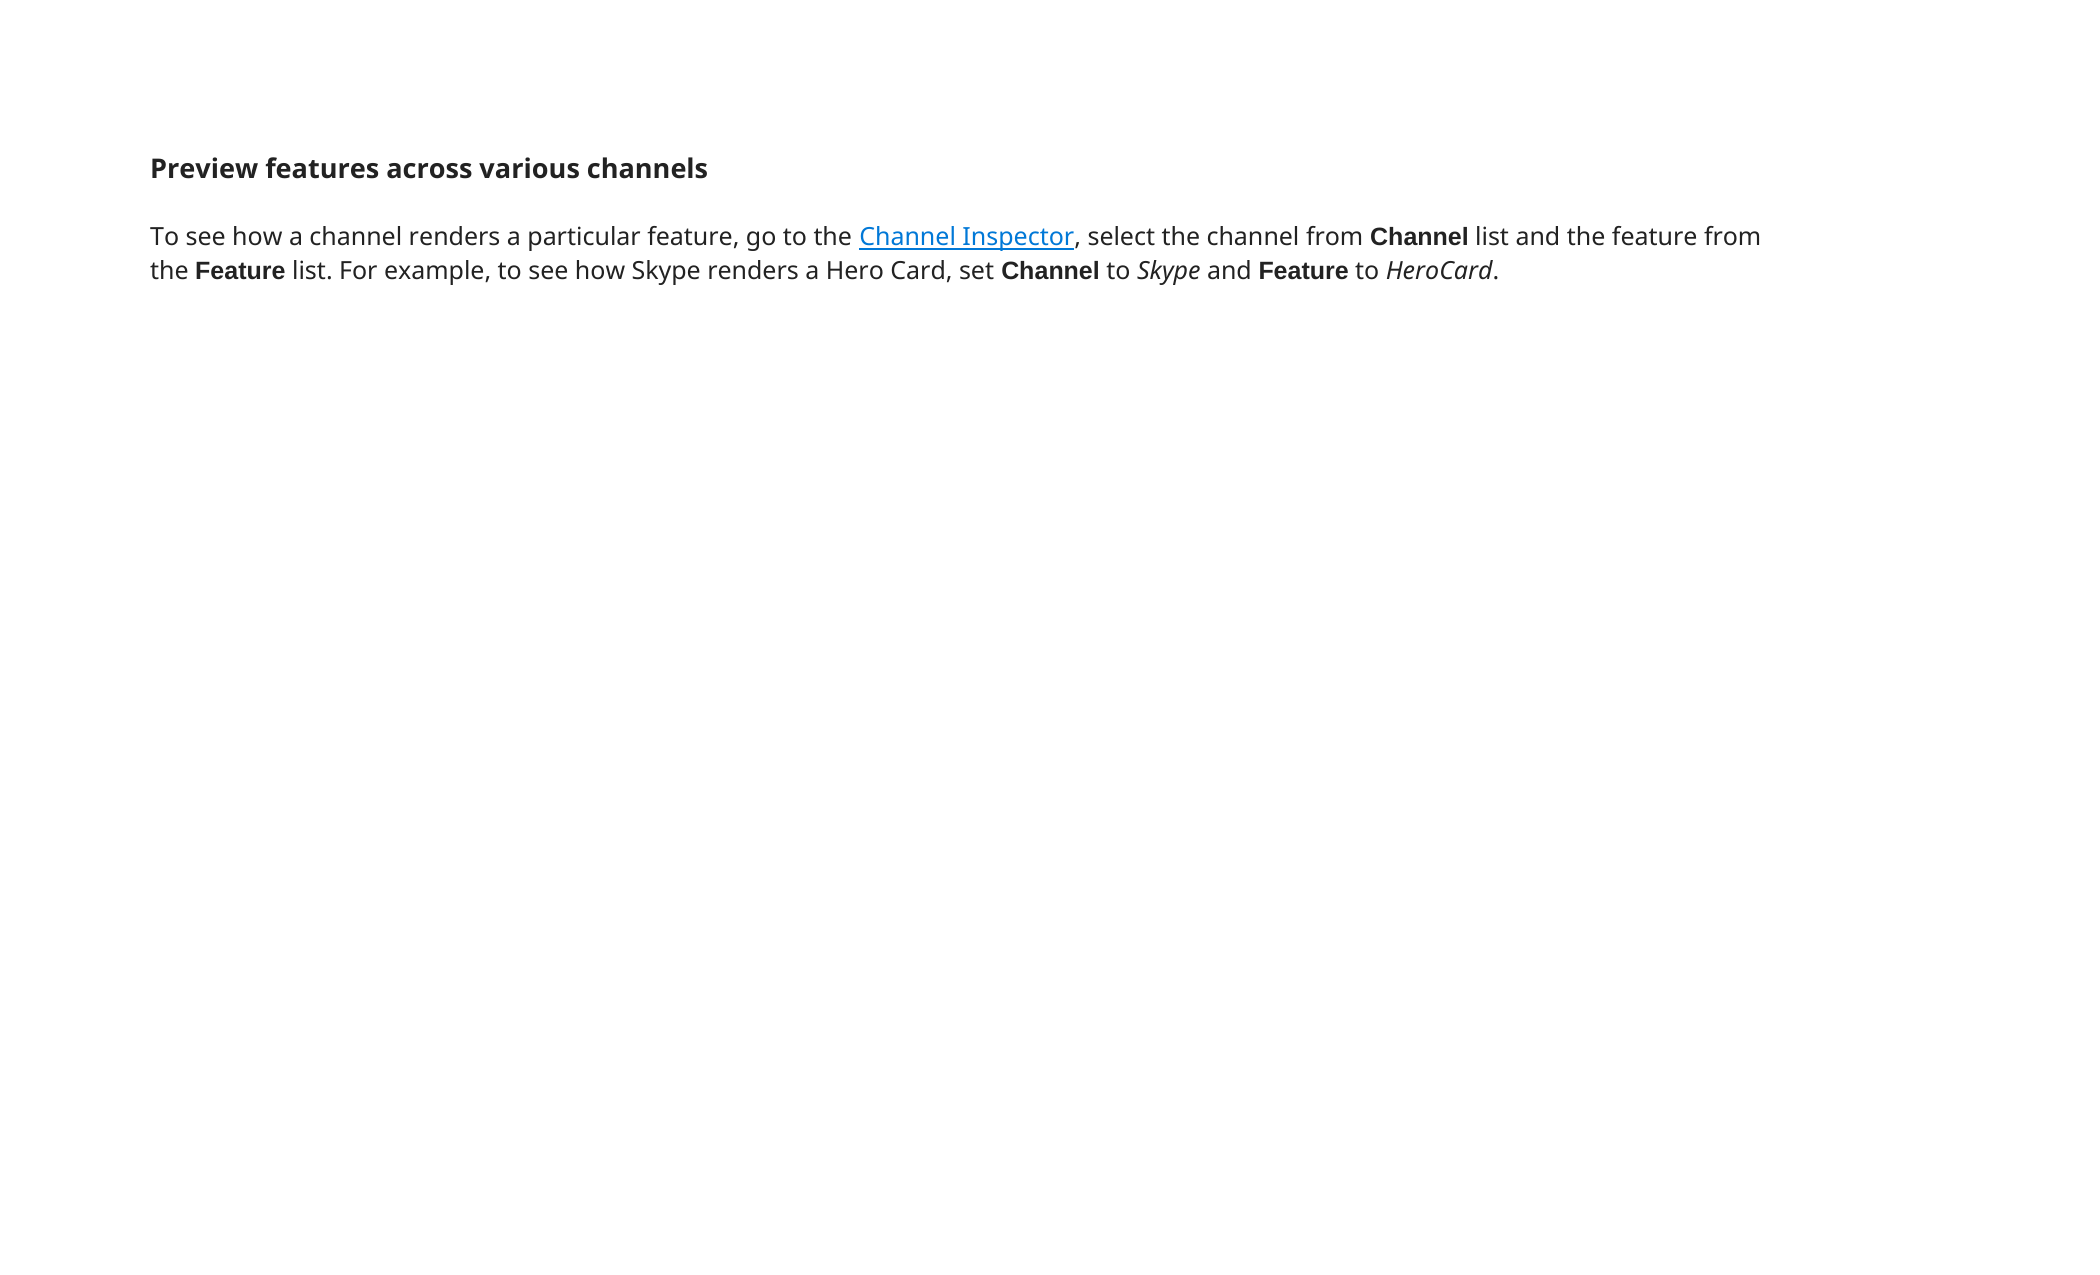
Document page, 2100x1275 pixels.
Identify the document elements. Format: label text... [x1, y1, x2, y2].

subtitle Preview features across various channels [150, 150, 1950, 187]
text To see how a channel renders a particular feature, go to the Channel Inspector, select the channel from Channel list and the feature from the Feature list. For example, to see how Skype renders a Hero Card, set Channel to Skype and Feature to HeroCard. [150, 219, 1950, 287]
